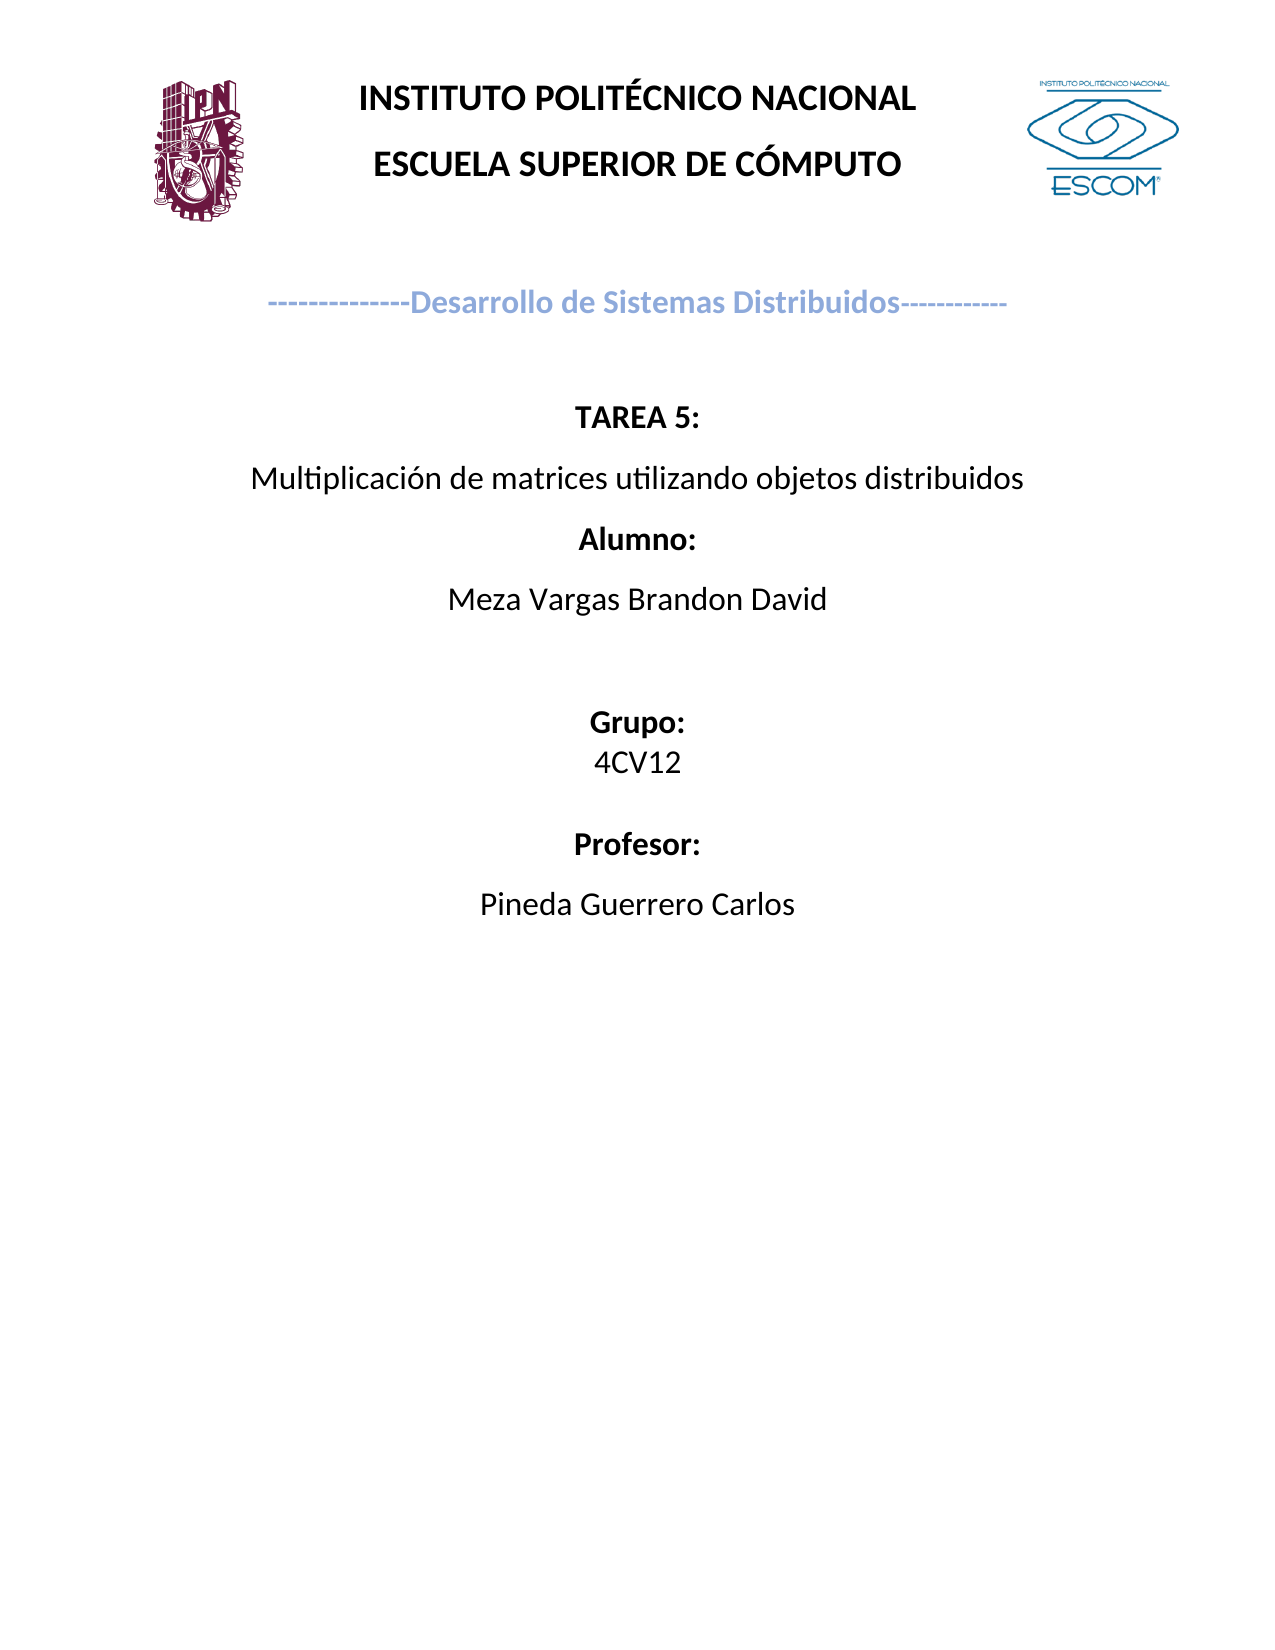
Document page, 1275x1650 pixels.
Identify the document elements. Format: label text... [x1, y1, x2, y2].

text Multiplicación de matrices utilizando objetos distribuidos [177, 457, 1098, 498]
text --------------Desarrollo de Sistemas Distribuidos------------ [177, 281, 1098, 322]
text 4CV12 [177, 741, 1098, 782]
text Grupo: [177, 701, 1098, 741]
text Alumno: [177, 518, 1098, 558]
text TAREA 5: [177, 397, 1098, 437]
text Meza Vargas Brandon David [177, 578, 1098, 619]
picture [83, 75, 314, 226]
picture [1022, 77, 1183, 199]
text Profesor: [177, 823, 1098, 863]
text Pineda Guerrero Carlos [177, 883, 1098, 924]
